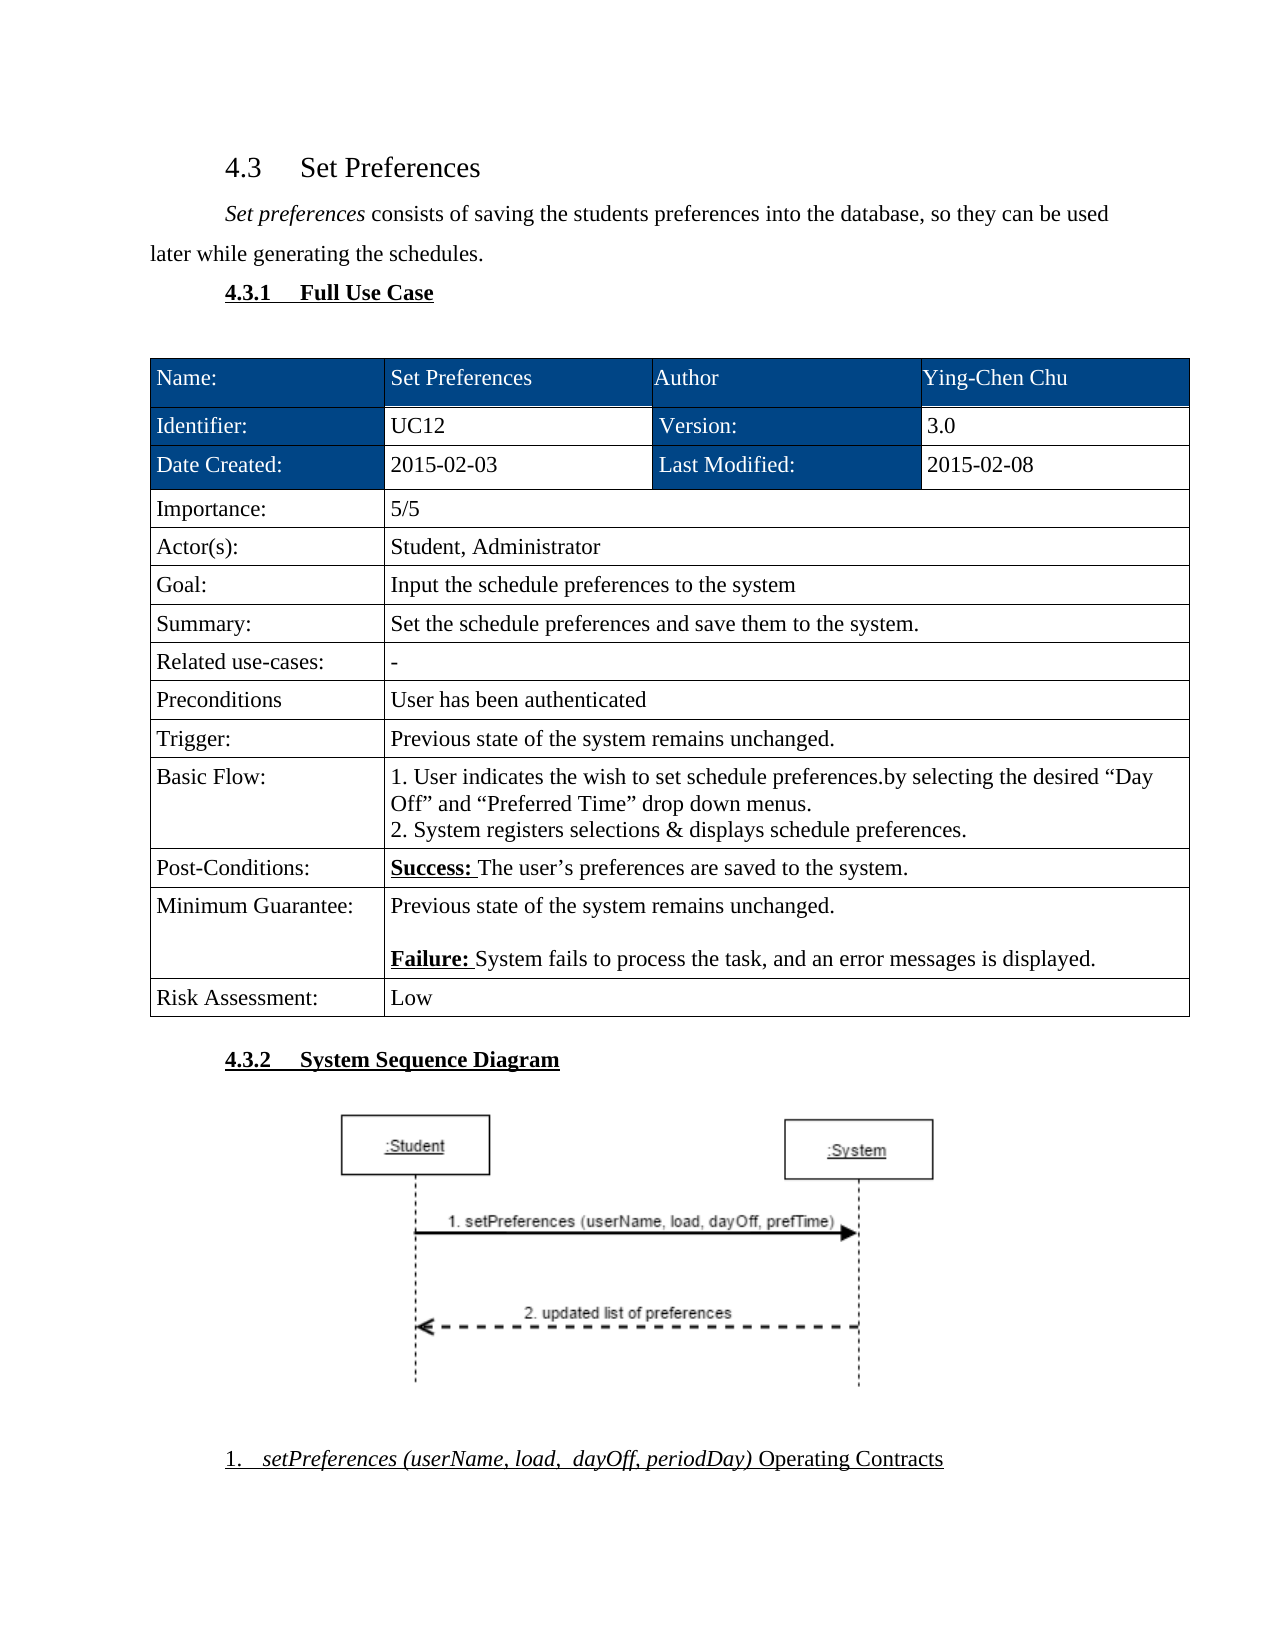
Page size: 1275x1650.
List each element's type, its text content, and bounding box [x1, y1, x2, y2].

text 4.3.1 Full Use Case [150, 279, 1125, 306]
list setPreferences (userName, load, dayOff, periodDay) Operating Contracts [225, 1445, 1125, 1472]
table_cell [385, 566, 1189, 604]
text 4.3 Set Preferences [150, 150, 1125, 183]
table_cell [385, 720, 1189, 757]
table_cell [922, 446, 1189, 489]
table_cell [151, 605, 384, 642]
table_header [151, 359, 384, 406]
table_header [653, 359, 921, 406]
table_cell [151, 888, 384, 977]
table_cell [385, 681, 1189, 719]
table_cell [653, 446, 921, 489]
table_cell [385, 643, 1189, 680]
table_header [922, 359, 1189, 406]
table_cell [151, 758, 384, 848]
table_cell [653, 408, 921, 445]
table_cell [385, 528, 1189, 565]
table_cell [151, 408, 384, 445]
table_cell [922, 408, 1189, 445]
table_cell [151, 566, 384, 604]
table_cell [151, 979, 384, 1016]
text Set preferences consists of saving the students preferences into the database, so they can be used later while generating the schedules. [150, 200, 1125, 266]
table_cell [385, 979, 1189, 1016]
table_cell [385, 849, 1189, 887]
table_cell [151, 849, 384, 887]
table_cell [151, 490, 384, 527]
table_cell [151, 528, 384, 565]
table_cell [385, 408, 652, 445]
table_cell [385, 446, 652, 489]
picture [326, 1106, 950, 1412]
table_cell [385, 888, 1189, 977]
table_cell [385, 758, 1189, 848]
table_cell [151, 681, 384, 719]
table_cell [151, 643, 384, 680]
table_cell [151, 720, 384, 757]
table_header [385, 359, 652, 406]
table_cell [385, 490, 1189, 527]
text 4.3.2 System Sequence Diagram [150, 1046, 1125, 1073]
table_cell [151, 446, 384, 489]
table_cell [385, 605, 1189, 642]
